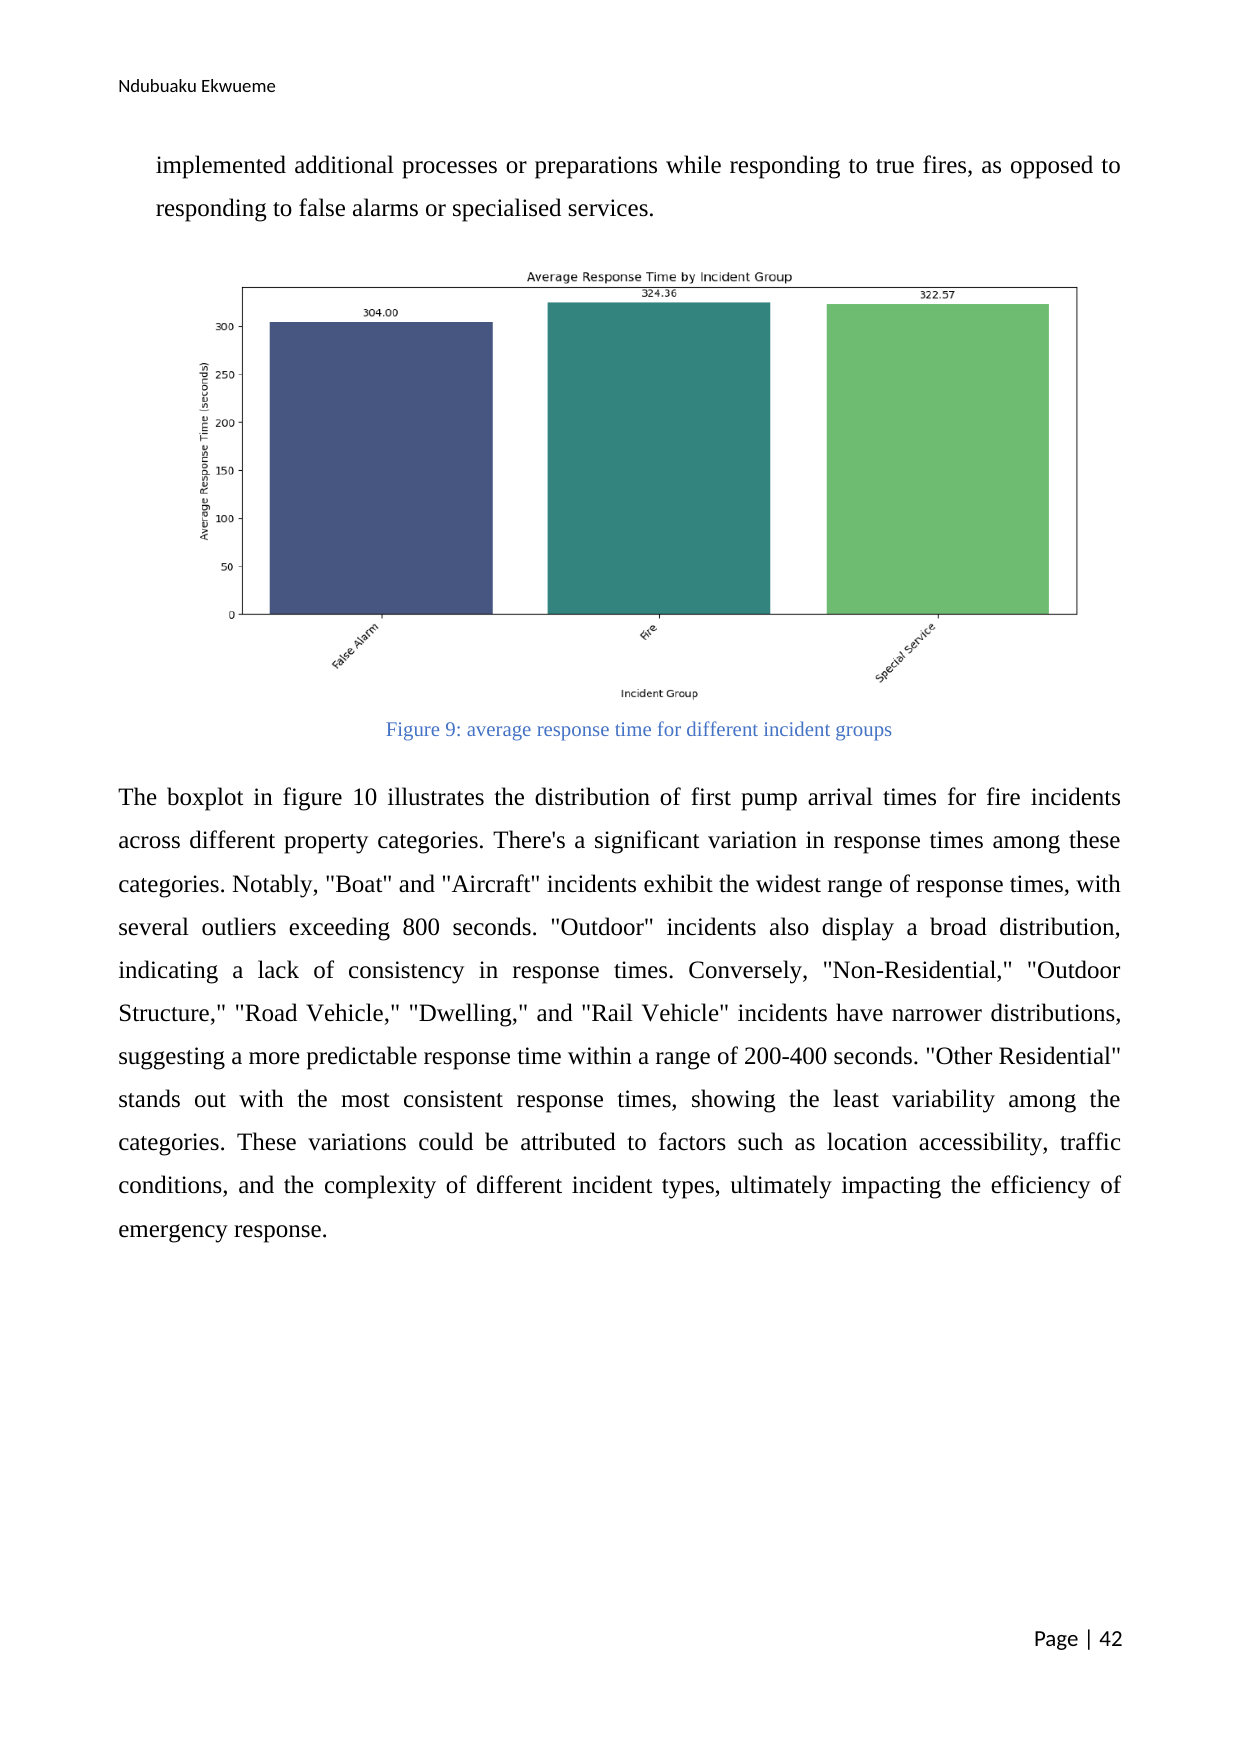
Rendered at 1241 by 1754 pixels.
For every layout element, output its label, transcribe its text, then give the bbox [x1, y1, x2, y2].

text Figure 9: average response time for different incident groups [156, 717, 1122, 741]
picture [193, 265, 1085, 703]
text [156, 150, 1122, 222]
text The boxplot in figure 10 illustrates the distribution of first pump arrival times for fire incidents across different property categories. There's a significant variation in response times among these categories. Notably, "Boat" and "Aircraft" incidents exhibit the widest range of response times, with several outliers exceeding 800 seconds. "Outdoor" incidents also display a broad distribution, indicating a lack of consistency in response times. Conversely, "Non-Residential," "Outdoor Structure," "Road Vehicle," "Dwelling," and "Rail Vehicle" incidents have narrower distributions, suggesting a more predictable response time within a range of 200-400 seconds. "Other Residential" stands out with the most consistent response times, showing the least variability among the categories. These variations could be attributed to factors such as location accessibility, traffic conditions, and the complexity of different incident types, ultimately impacting the efficiency of emergency response. [118, 782, 1122, 1242]
